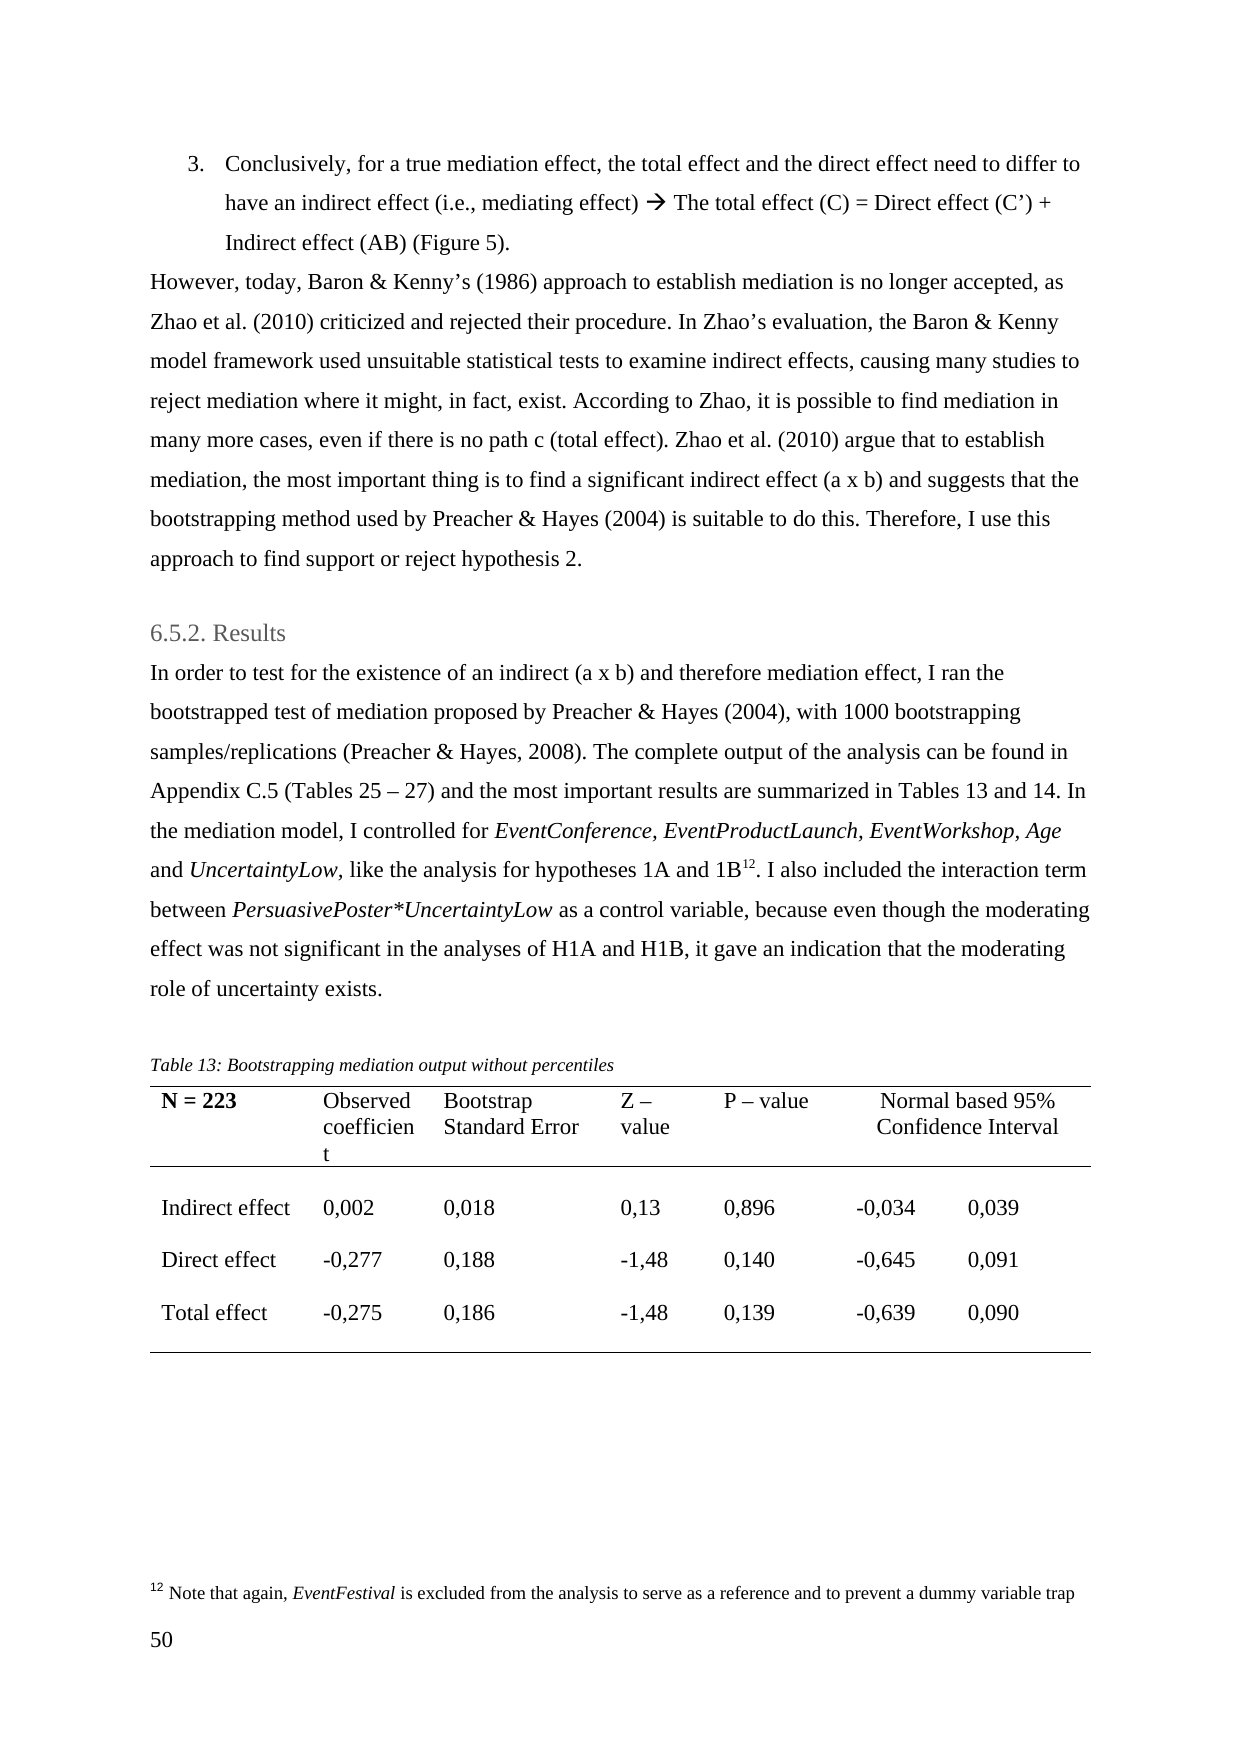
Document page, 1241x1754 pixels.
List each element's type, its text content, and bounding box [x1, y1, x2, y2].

table_cell 0,039 [956, 1167, 1091, 1246]
table_cell 0,002 [312, 1167, 432, 1246]
table_header Z – value [609, 1087, 712, 1166]
text Table 13: Bootstrapping mediation output without percentiles [150, 1054, 1090, 1075]
table_cell 0,090 [956, 1299, 1091, 1352]
table_header Observed coefficient [312, 1087, 432, 1166]
list Conclusively, for a true mediation effect, the total effect and the direct effect need to differ to have an indirect effect (i.e., mediating effect) The total effect (C) = Direct effect (C’) + Indirect effect (AB) (Figure 5). [187, 150, 1090, 255]
table_header Normal based 95% Confidence Interval [845, 1087, 1091, 1166]
table_cell 0,186 [432, 1299, 609, 1352]
table_cell Indirect effect [150, 1167, 312, 1246]
table_cell -0,277 [312, 1246, 432, 1299]
table_cell 0,091 [956, 1246, 1091, 1299]
table_cell -0,645 [845, 1246, 956, 1299]
table_cell -1,48 [609, 1246, 712, 1299]
table_cell -0,275 [312, 1299, 432, 1352]
table_header N = 223 [150, 1087, 312, 1166]
text In order to test for the existence of an indirect (a x b) and therefore mediation effect, I ran the bootstrapped test of mediation proposed by Preacher & Hayes (2004), with 1000 bootstrapping samples/replications (Preacher & Hayes, 2008). The complete output of the analysis can be found in Appendix C.5 (Tables 25 – 27) and the most important results are summarized in Tables 13 and 14. In the mediation model, I controlled for EventConference, EventProductLaunch, EventWorkshop, Age and UncertaintyLow, like the analysis for hypotheses 1A and 1B. I also included the interaction term between PersuasivePoster*UncertaintyLow as a control variable, because even though the moderating effect was not significant in the analyses of H1A and H1B, it gave an indication that the moderating role of uncertainty exists. [150, 659, 1090, 1001]
table_cell Total effect [150, 1299, 312, 1352]
table_cell Direct effect [150, 1246, 312, 1299]
table_cell 0,140 [712, 1246, 845, 1299]
table_cell -0,034 [845, 1167, 956, 1246]
table_cell 0,896 [712, 1167, 845, 1246]
table_header P – value [712, 1087, 845, 1166]
table_cell -1,48 [609, 1299, 712, 1352]
table_cell -0,639 [845, 1299, 956, 1352]
table_header Bootstrap Standard Error [432, 1087, 609, 1166]
text However, today, Baron & Kenny’s (1986) approach to establish mediation is no longer accepted, as Zhao et al. (2010) criticized and rejected their procedure. In Zhao’s evaluation, the Baron & Kenny model framework used unsuitable statistical tests to examine indirect effects, causing many studies to reject mediation where it might, in fact, exist. According to Zhao, it is possible to find mediation in many more cases, even if there is no path c (total effect). Zhao et al. (2010) argue that to establish mediation, the most important thing is to find a significant indirect effect (a x b) and suggests that the bootstrapping method used by Preacher & Hayes (2004) is suitable to do this. Therefore, I use this approach to find support or reject hypothesis 2. [150, 268, 1090, 571]
table_cell 0,188 [432, 1246, 609, 1299]
table_cell 0,139 [712, 1299, 845, 1352]
table_cell 0,13 [609, 1167, 712, 1246]
subtitle 6.5.2. Results [150, 618, 1090, 646]
table_cell 0,018 [432, 1167, 609, 1246]
